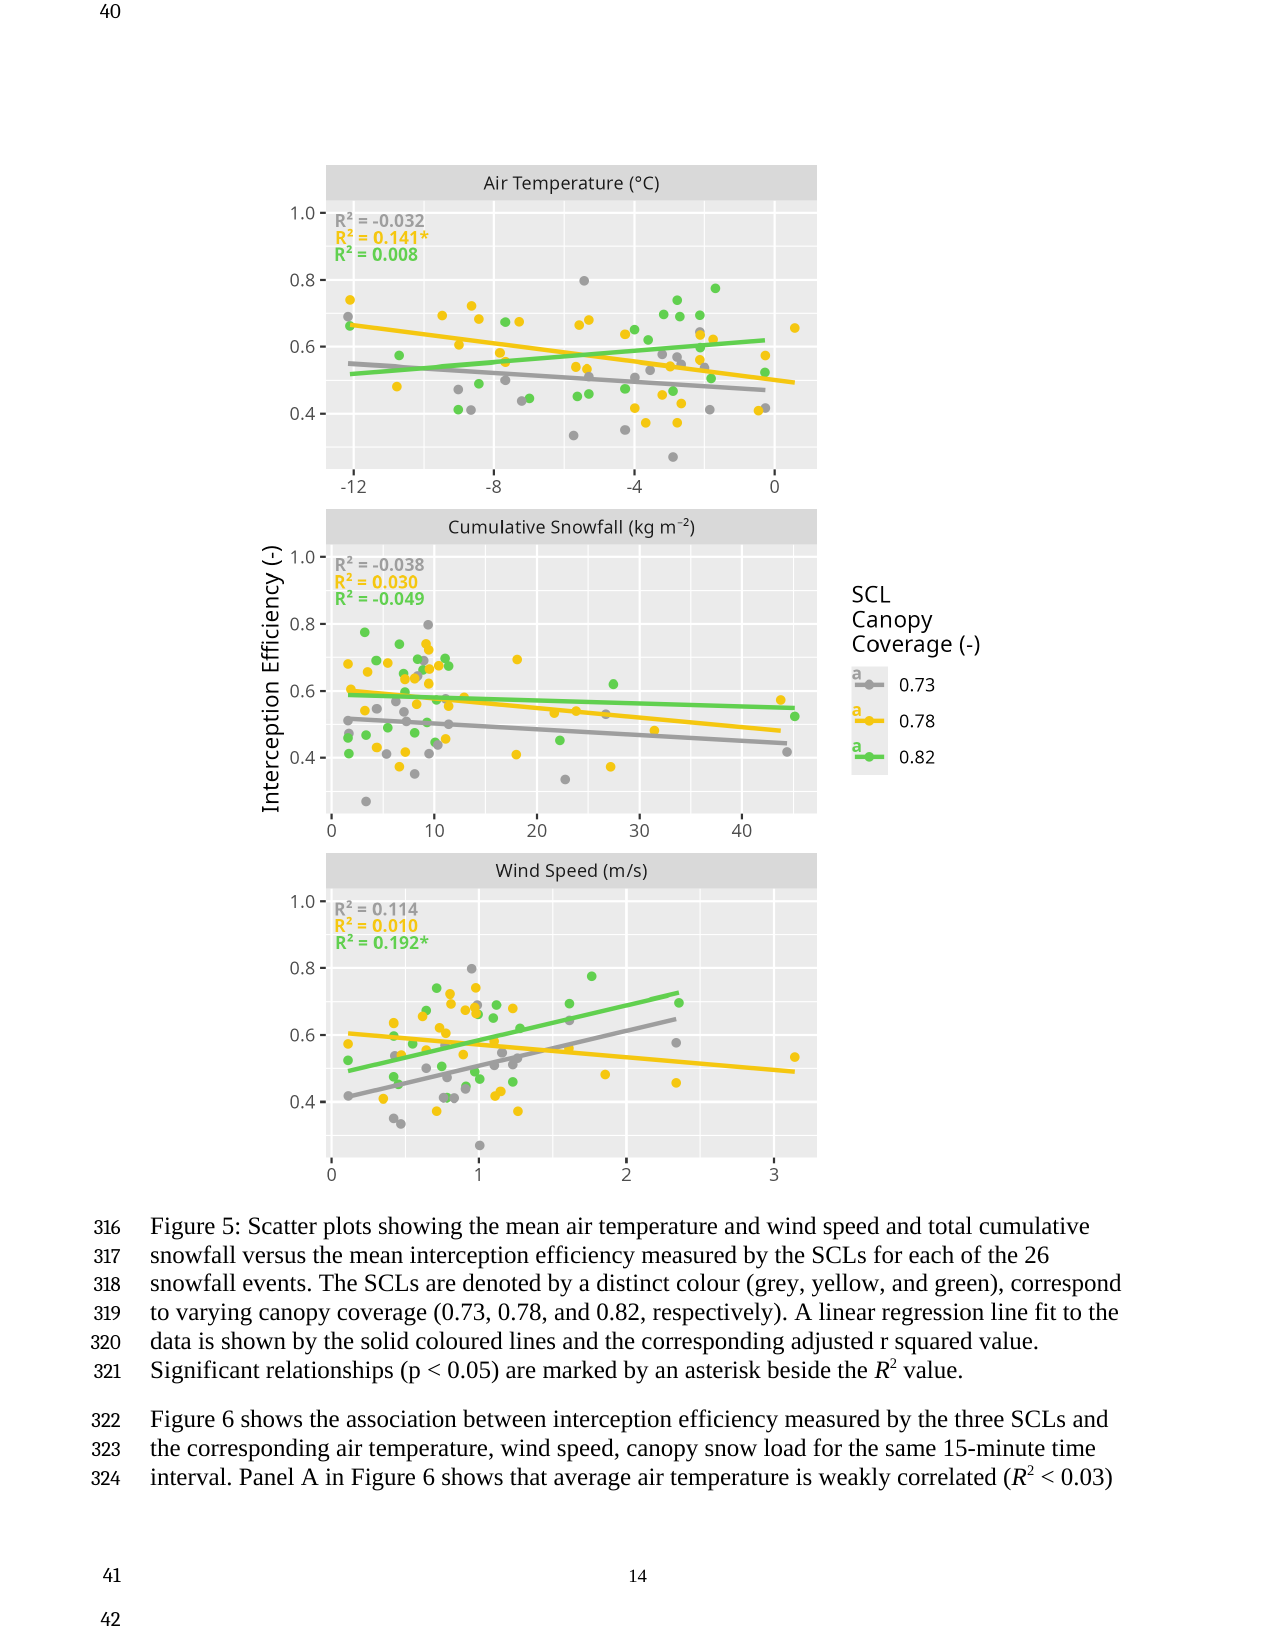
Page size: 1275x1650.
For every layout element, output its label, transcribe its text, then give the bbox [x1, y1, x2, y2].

table_header Figure 5: Scatter plots showing the mean air temperature and wind speed and total cumulative snowfall versus the mean interception efficiency measured by the SCLs for each of the 26 snowfall events. The SCLs are denoted by a distinct colour (grey, yellow, and green), correspond to varying canopy coverage (0.73, 0.78, and 0.82, respectively). A linear regression line fit to the data is shown by the solid coloured lines and the corresponding adjusted r squared value. Significant relationships (p < 0.05) are marked by an asterisk beside the R2 value. [139, 150, 1114, 1211]
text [150, 1404, 1125, 1491]
picture [250, 153, 1003, 1208]
